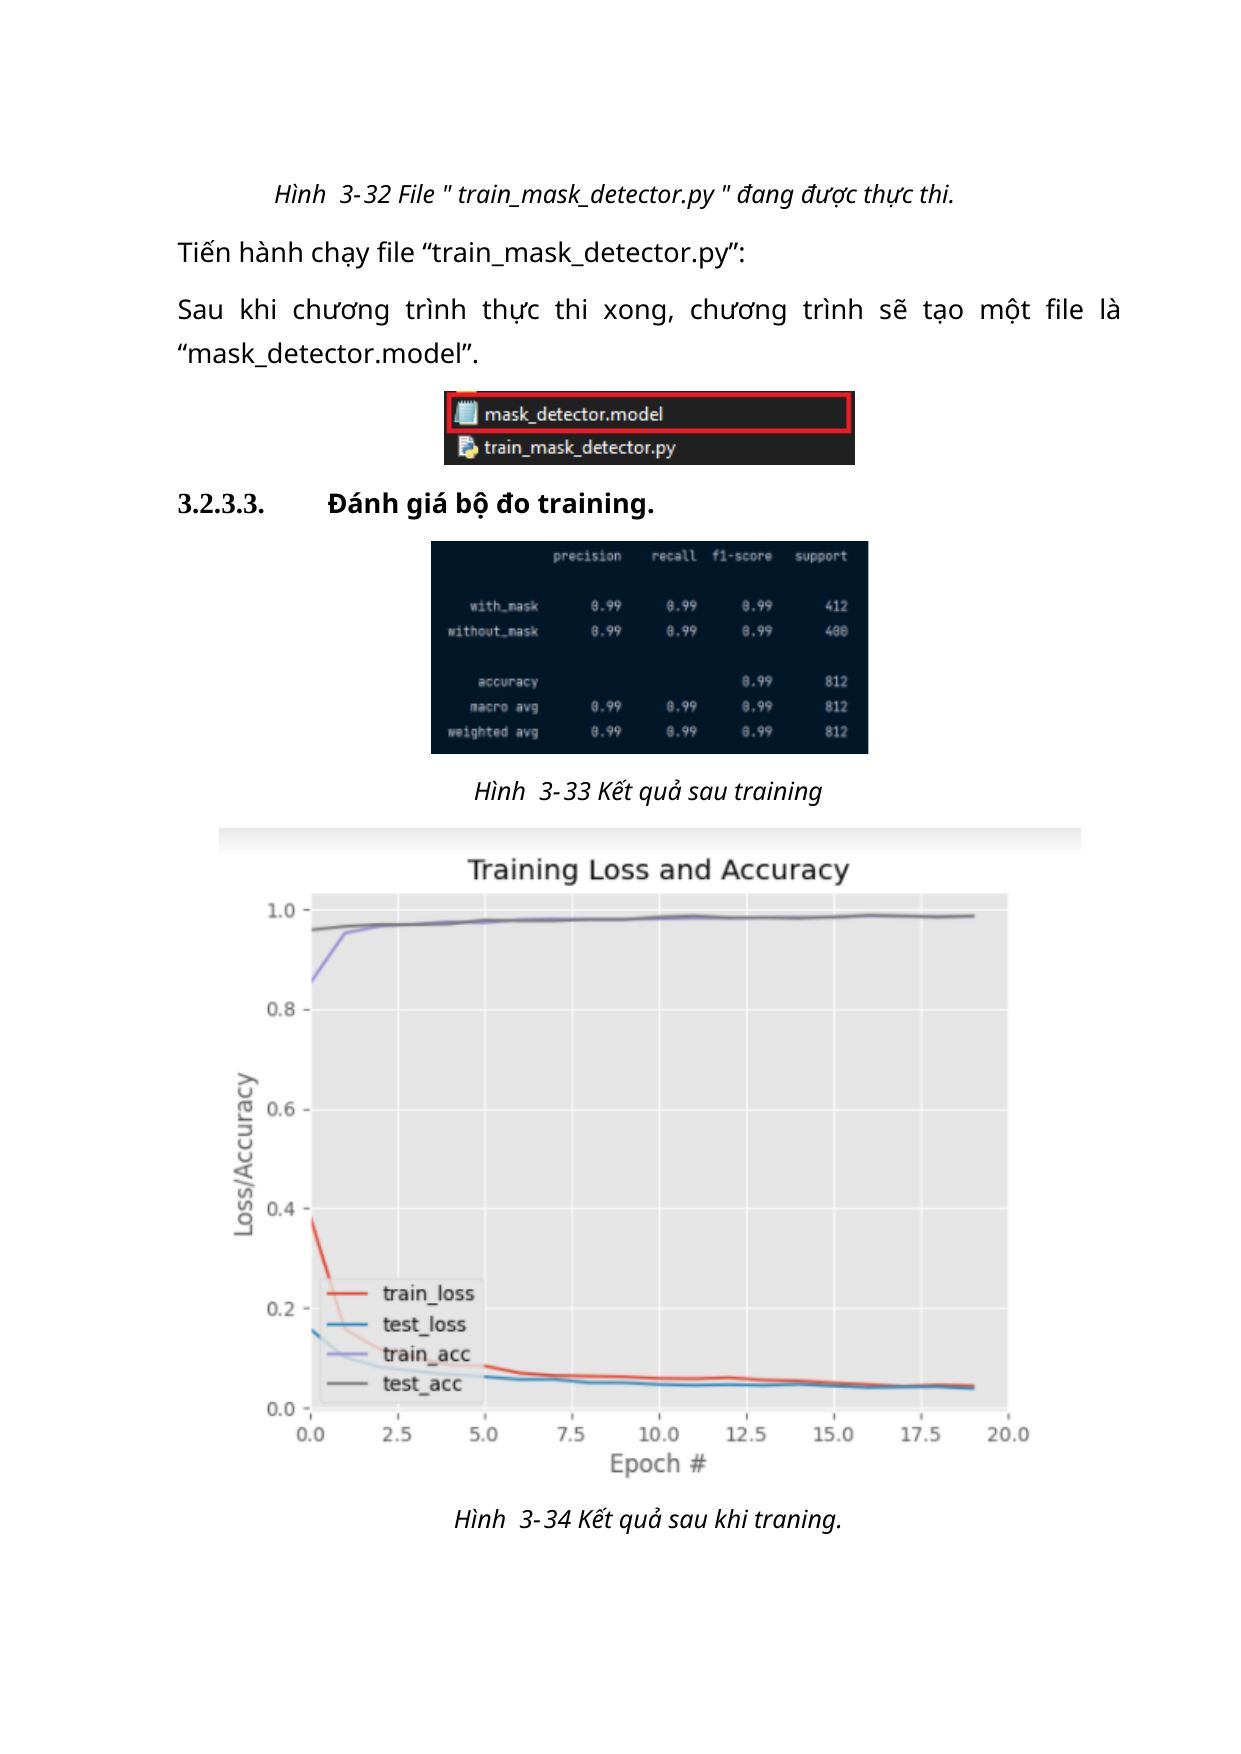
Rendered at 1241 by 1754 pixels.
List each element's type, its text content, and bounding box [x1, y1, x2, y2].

picture [218, 828, 1081, 1482]
picture [431, 541, 869, 754]
subtitle Đánh giá bộ đo training. [177, 484, 1122, 521]
text Sau khi chương trình thực thi xong, chương trình sẽ tạo một file là “mask_detector.model”. [177, 291, 1122, 372]
picture [444, 391, 855, 465]
text Tiến hành chạy file “train_mask_detector.py”: [177, 234, 1122, 271]
